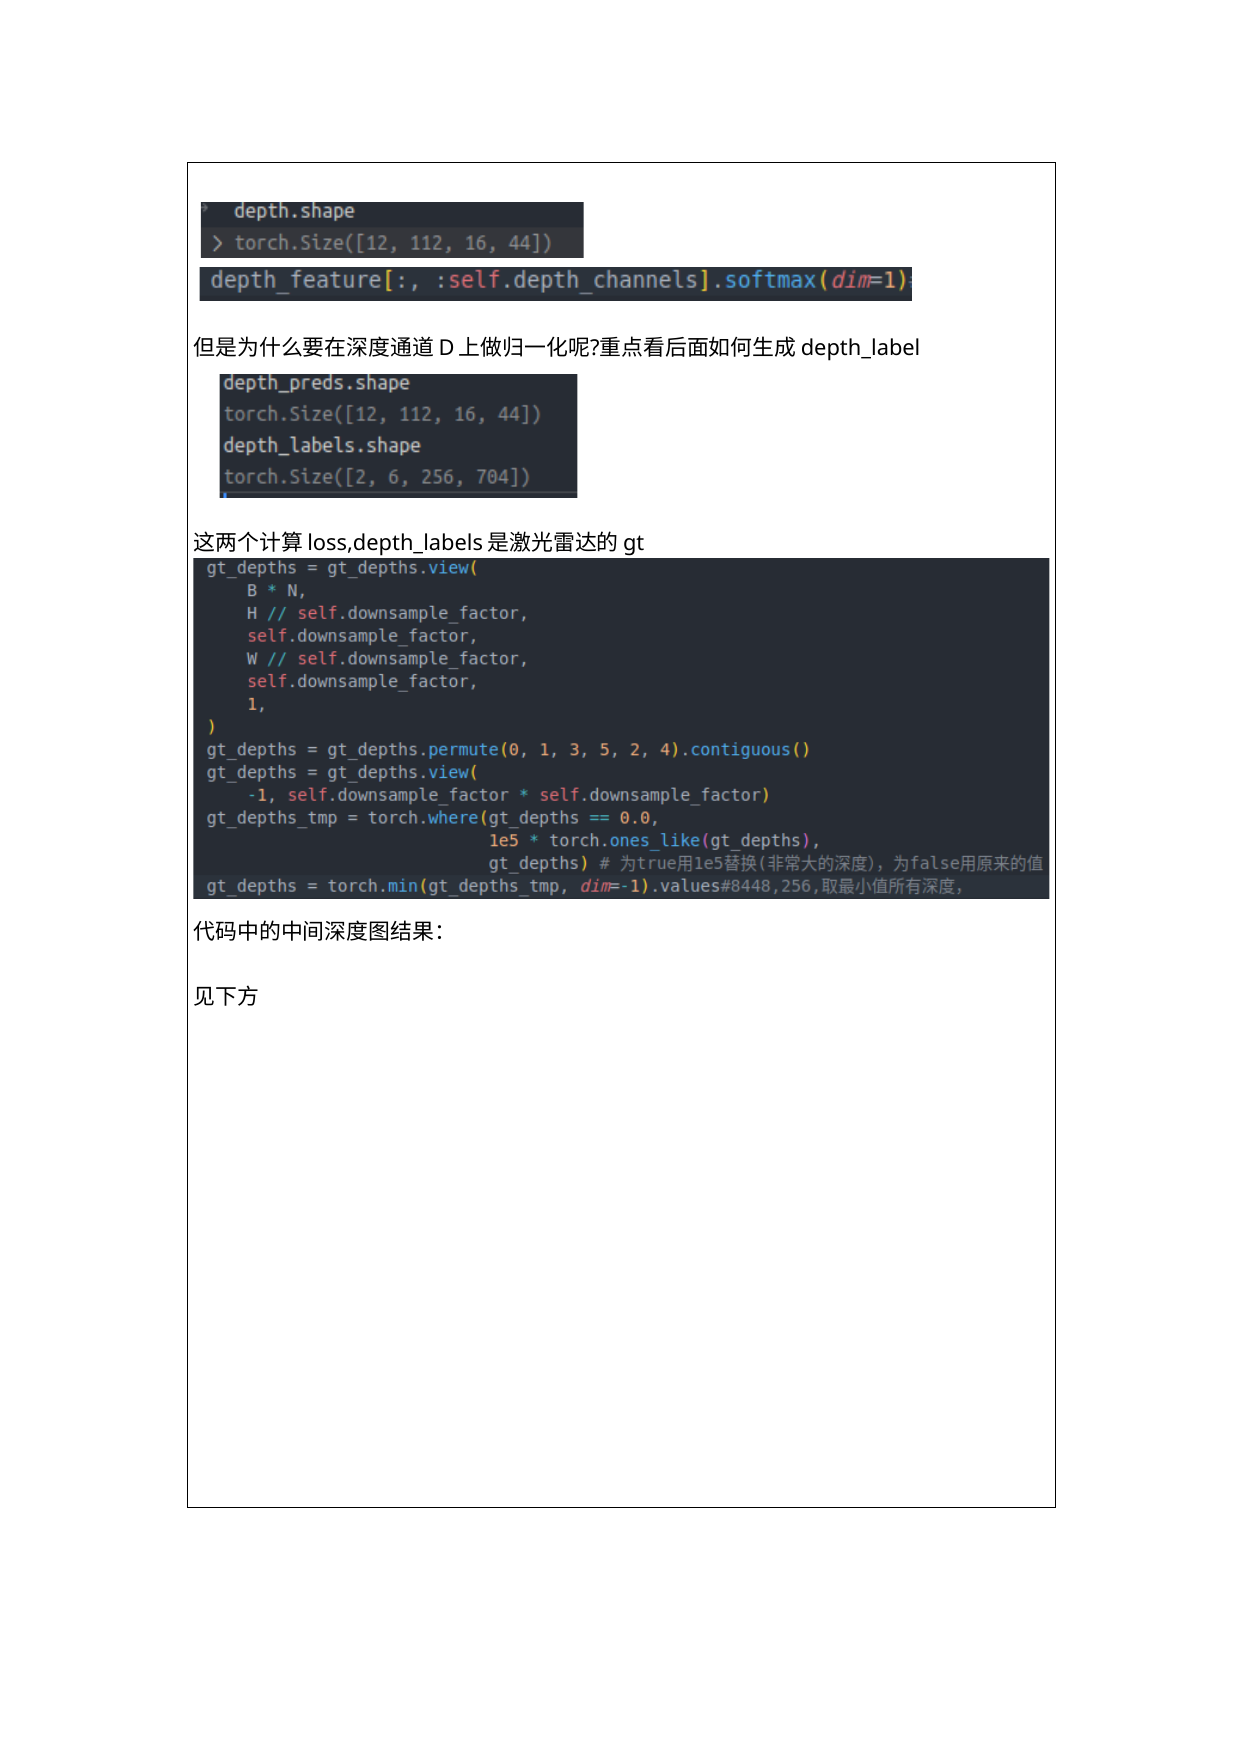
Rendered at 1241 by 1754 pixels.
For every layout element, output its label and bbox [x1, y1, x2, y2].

picture [200, 202, 584, 258]
picture [193, 558, 1050, 899]
table_header [188, 163, 1055, 1506]
picture [219, 374, 578, 498]
picture [199, 267, 912, 301]
